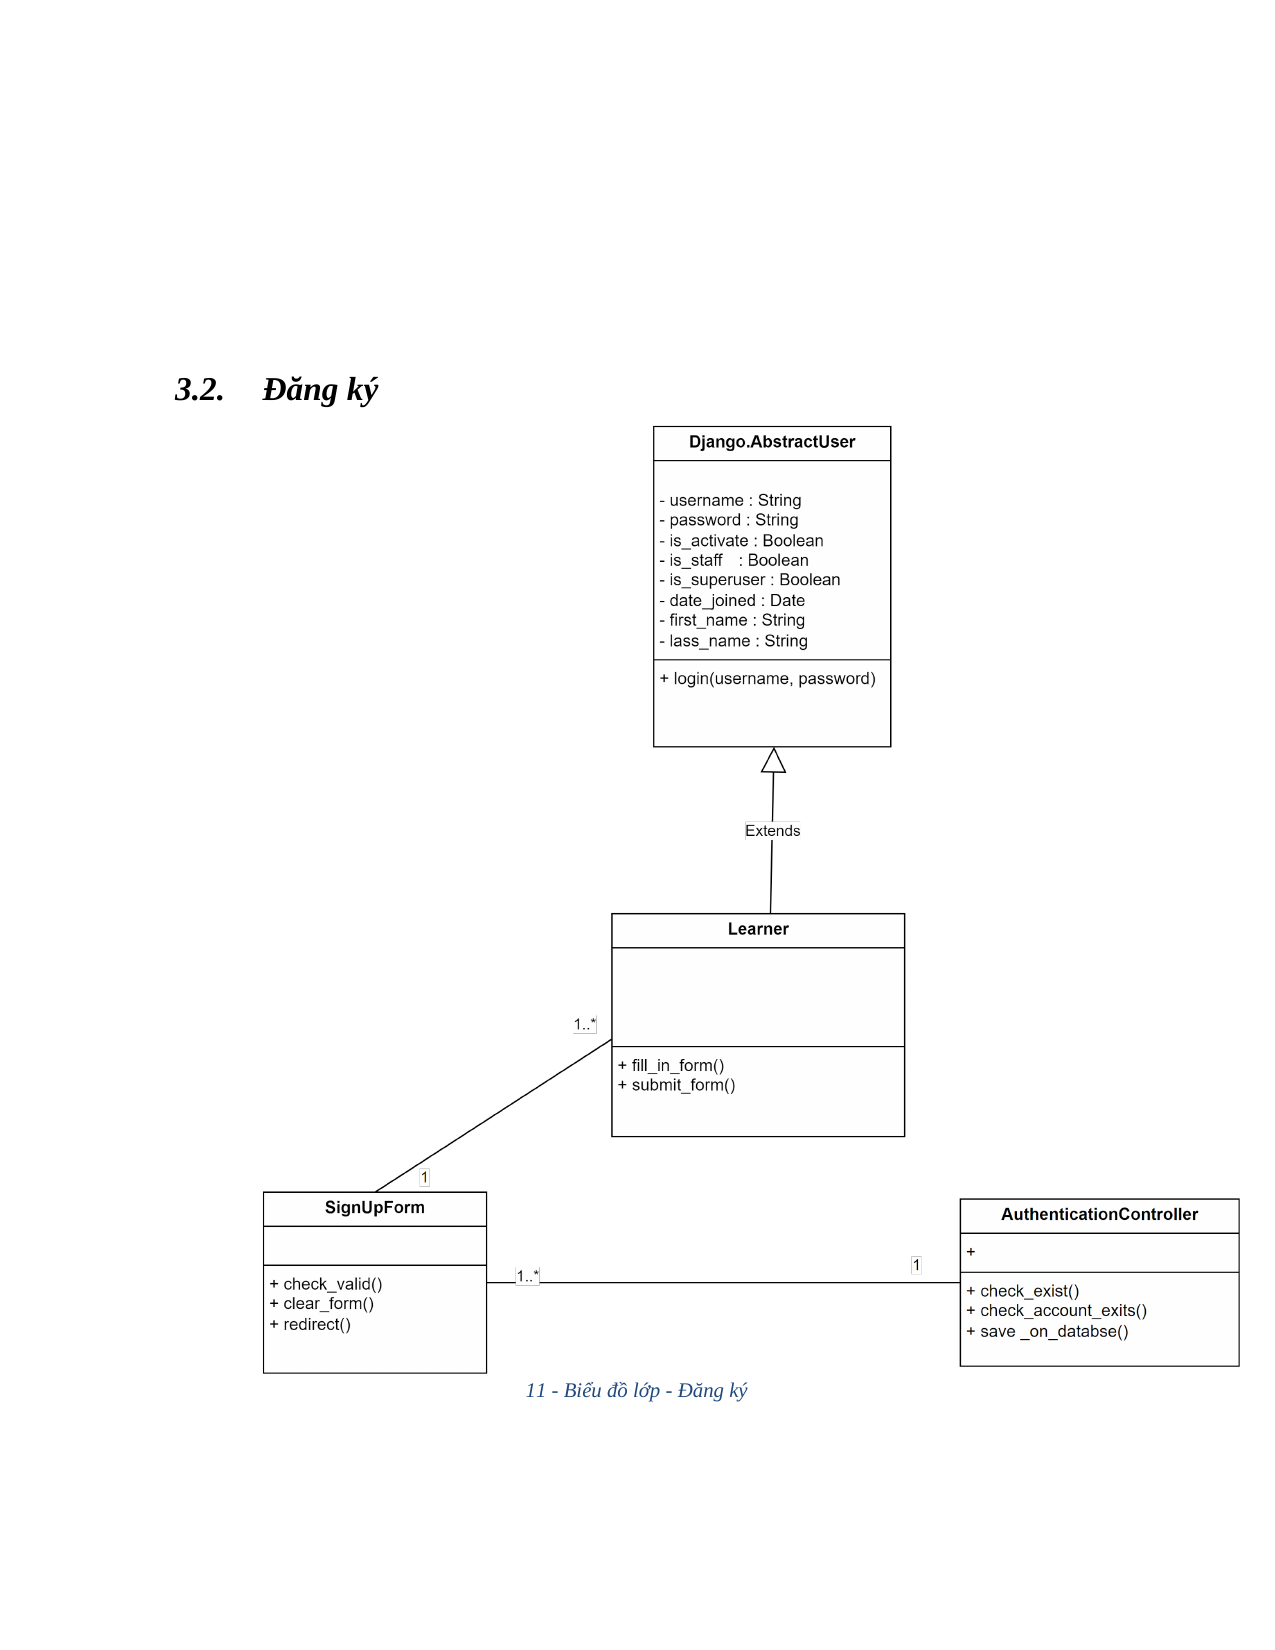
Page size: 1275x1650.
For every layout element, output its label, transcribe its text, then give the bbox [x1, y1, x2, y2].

text 11 - Biểu đồ lớp - Đăng ký [150, 1378, 1125, 1402]
picture [262, 425, 1240, 1374]
subtitle Đăng ký [225, 369, 1125, 407]
